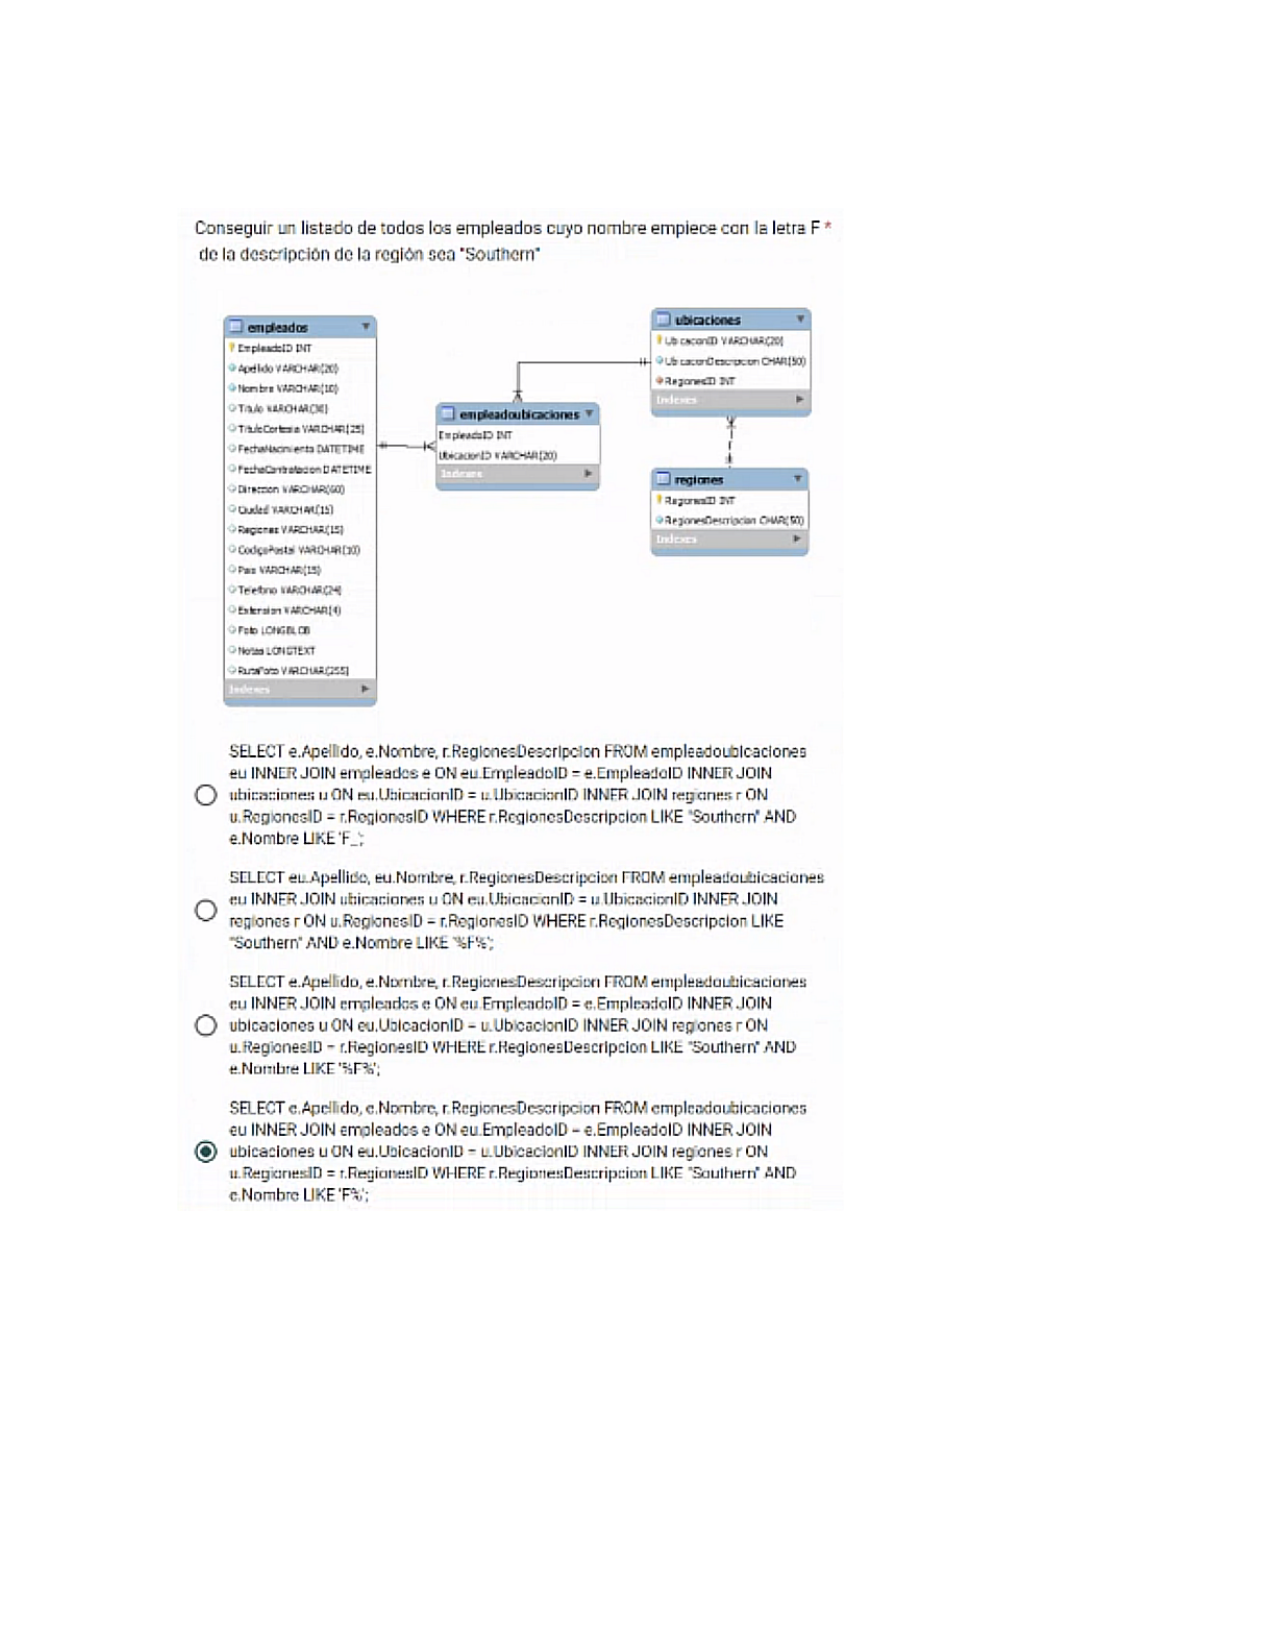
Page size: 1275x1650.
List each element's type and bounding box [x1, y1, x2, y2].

picture [177, 208, 844, 1211]
